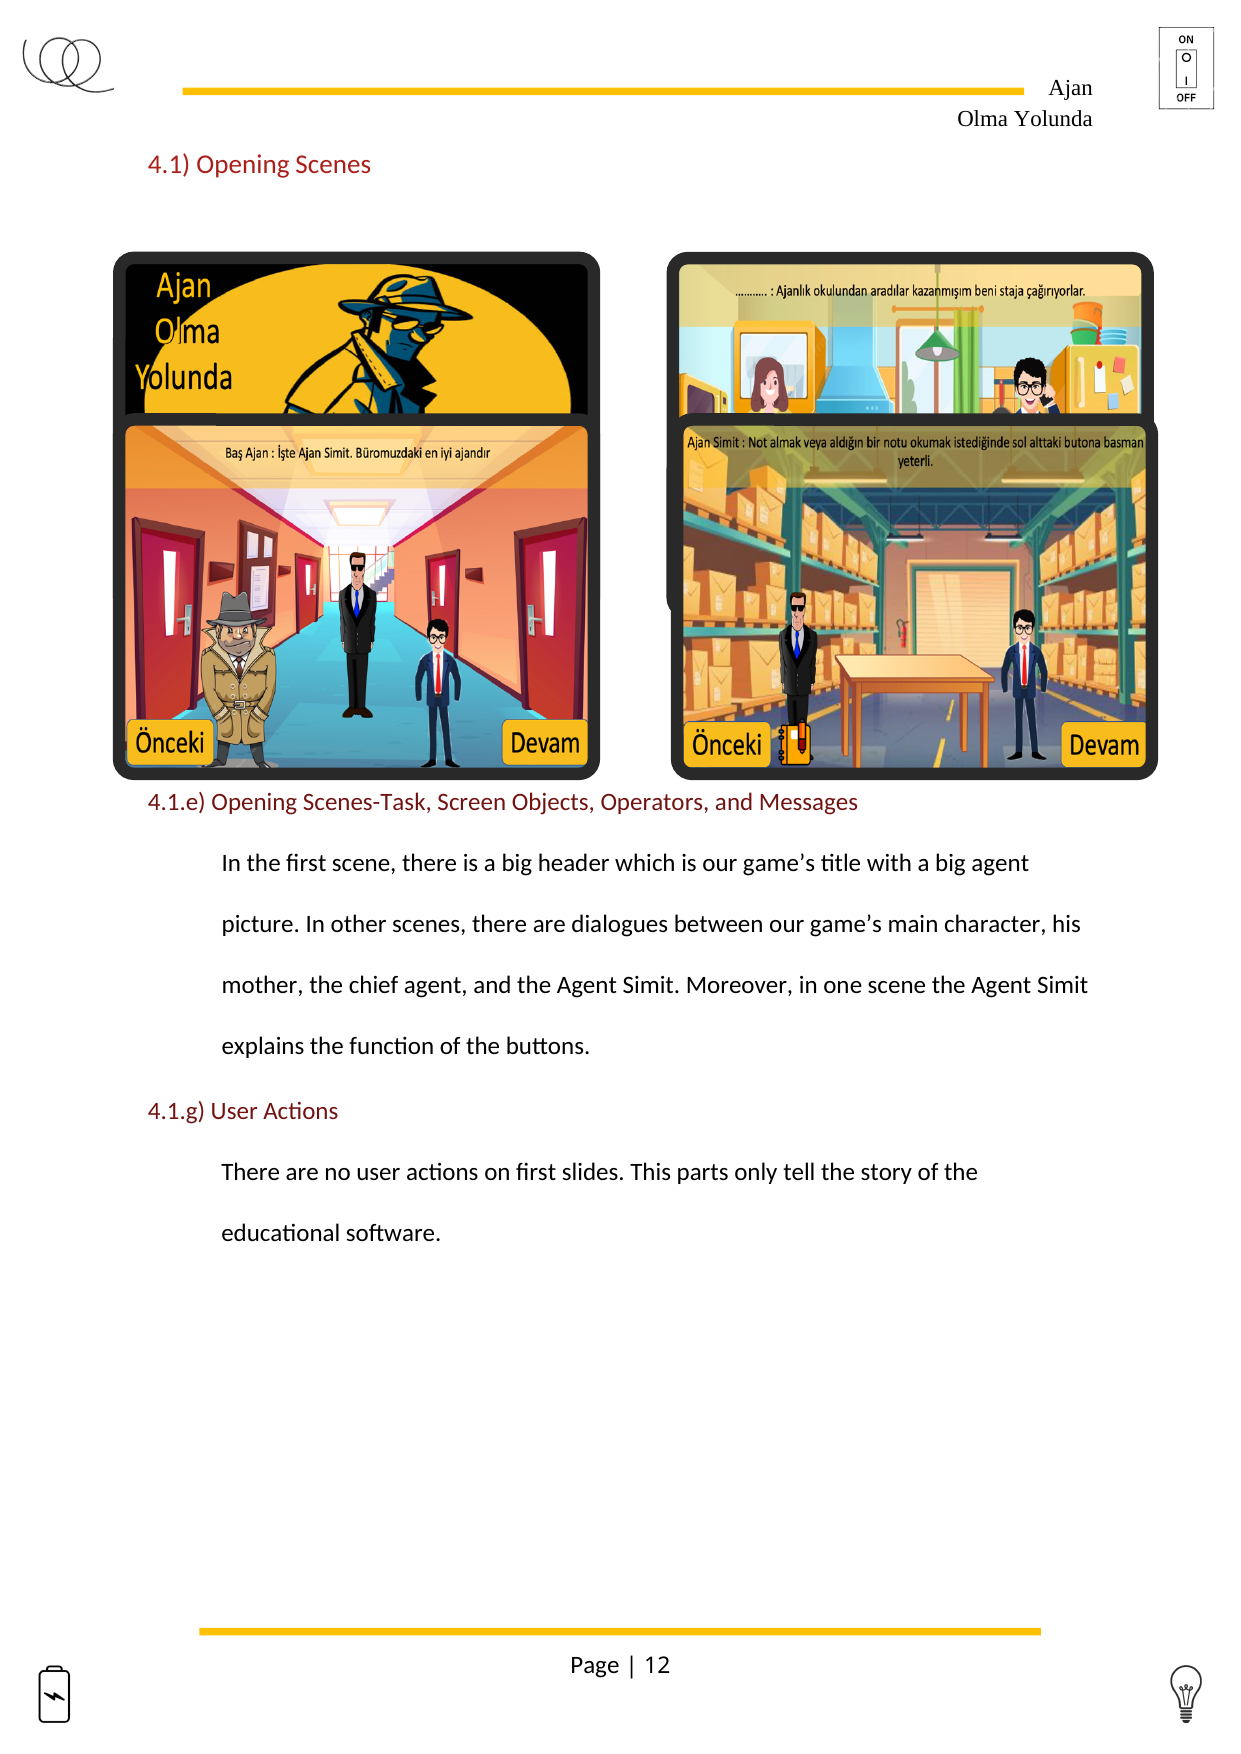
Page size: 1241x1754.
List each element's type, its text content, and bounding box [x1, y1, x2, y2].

subtitle 4.1) Opening Scenes [148, 148, 1093, 181]
picture [126, 426, 587, 767]
text In the first scene, there is a big header which is our game’s title with a big agent picture. In other scenes, there are dialogues between our game’s main character, his mother, the chief agent, and the Agent Simit. Moreover, in one scene the Agent Simit explains the function of the buttons. [221, 847, 1093, 1061]
picture [1140, 21, 1237, 125]
subtitle 4.1.e) Opening Scenes-Task, Screen Objects, Operators, and Messages [148, 529, 1093, 816]
subtitle 4.1.g) User Actions [148, 1095, 1093, 1126]
picture [1, 1641, 117, 1748]
picture [126, 265, 587, 414]
picture [11, 32, 114, 105]
picture [680, 265, 1141, 416]
picture [1143, 1652, 1229, 1737]
picture [684, 426, 1145, 767]
text There are no user actions on first slides. This parts only tell the story of the educational software. [221, 1156, 1093, 1248]
